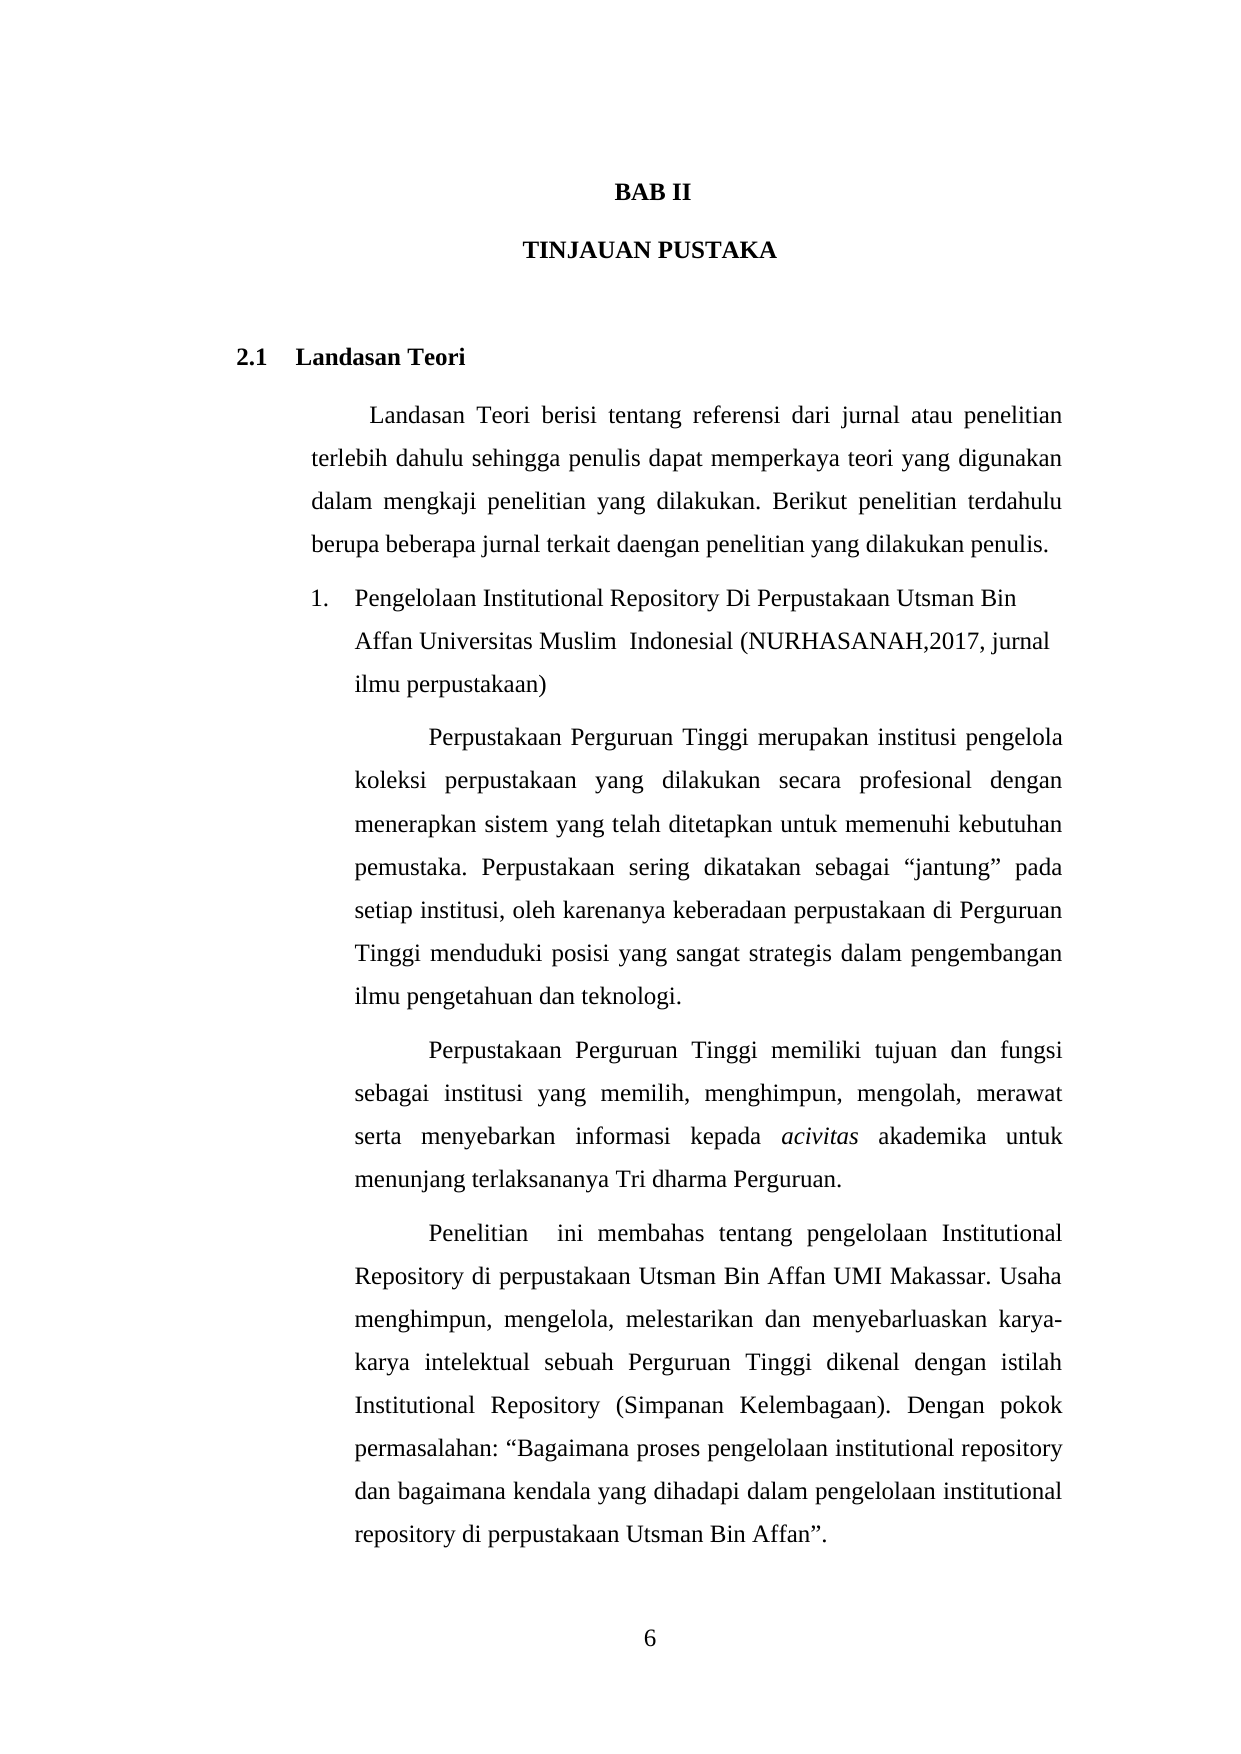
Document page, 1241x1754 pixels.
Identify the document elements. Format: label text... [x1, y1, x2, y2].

subtitle BAB II TINJAUAN PUSTAKA [236, 177, 1063, 263]
text Perpustakaan Perguruan Tinggi merupakan institusi pengelola koleksi perpustakaan yang dilakukan secara profesional dengan menerapkan sistem yang telah ditetapkan untuk memenuhi kebutuhan pemustaka. Perpustakaan sering dikatakan sebagai “jantung” pada setiap institusi, oleh karenanya keberadaan perpustakaan di Perguruan Tinggi menduduki posisi yang sangat strategis dalam pengembangan ilmu pengetahuan dan teknologi. [354, 722, 1063, 1010]
text Landasan Teori berisi tentang referensi dari jurnal atau penelitian terlebih dahulu sehingga penulis dapat memperkaya teori yang digunakan dalam mengkaji penelitian yang dilakukan. Berikut penelitian terdahulu berupa beberapa jurnal terkait daengan penelitian yang dilakukan penulis. [311, 400, 1063, 558]
list Pengelolaan Institutional Repository Di Perpustakaan Utsman Bin Affan Universitas Muslim Indonesial (NURHASANAH,2017, jurnal ilmu perpustakaan) [310, 583, 1063, 698]
subtitle Landasan Teori [236, 342, 1063, 371]
text Perpustakaan Perguruan Tinggi memiliki tujuan dan fungsi sebagai institusi yang memilih, menghimpun, mengolah, merawat serta menyebarkan informasi kepada acivitas akademika untuk menunjang terlaksananya Tri dharma Perguruan. [354, 1035, 1063, 1193]
text Penelitian ini membahas tentang pengelolaan Institutional Repository di perpustakaan Utsman Bin Affan UMI Makassar. Usaha menghimpun, mengelola, melestarikan dan menyebarluaskan karya-karya intelektual sebuah Perguruan Tinggi dikenal dengan istilah Institutional Repository (Simpanan Kelembagaan). Dengan pokok permasalahan: “Bagaimana proses pengelolaan institutional repository dan bagaimana kendala yang dihadapi dalam pengelolaan institutional repository di perpustakaan Utsman Bin Affan”. [354, 1218, 1063, 1548]
